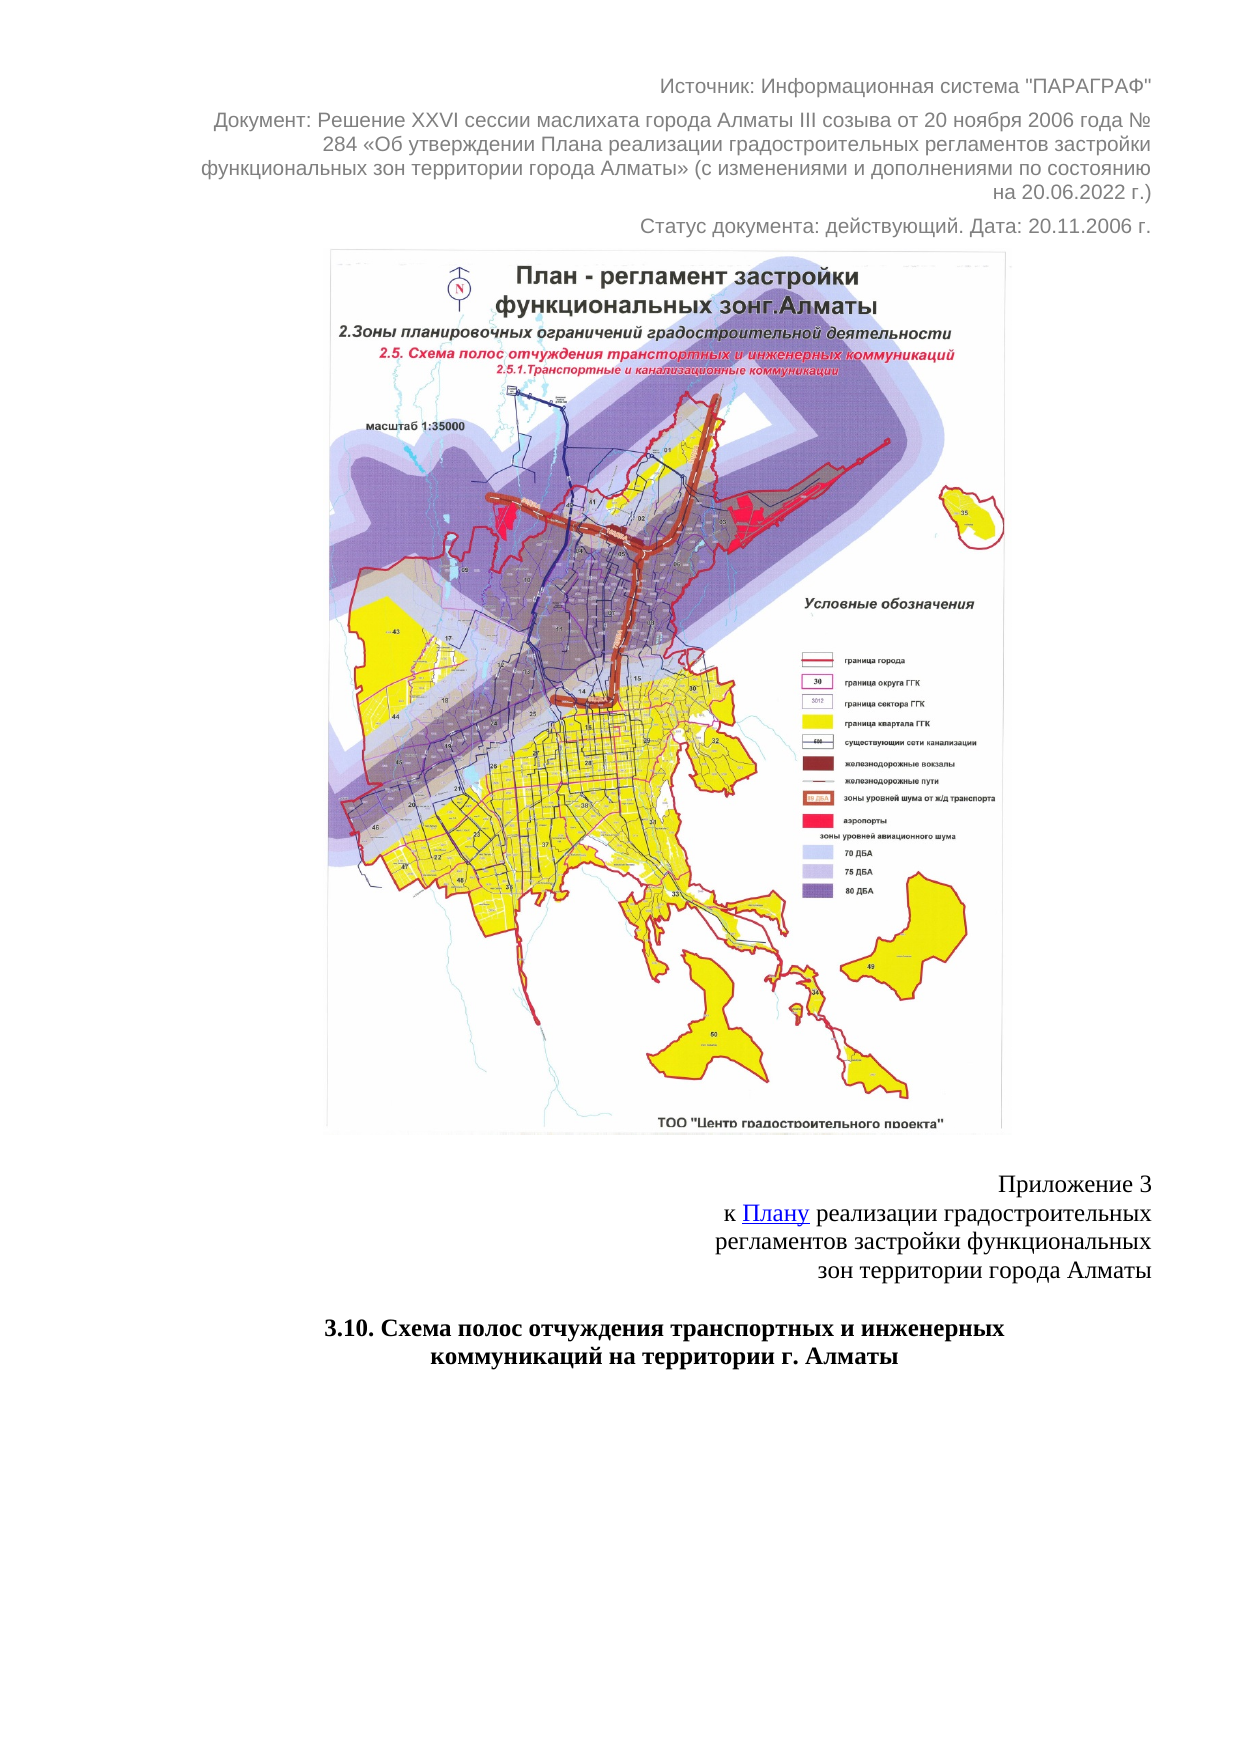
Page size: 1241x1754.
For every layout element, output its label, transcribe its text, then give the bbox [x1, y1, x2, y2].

text Приложение 3 [177, 1169, 1152, 1198]
text регламентов застройки функциональных [177, 1226, 1152, 1255]
text к Плану реализации градостроительных [177, 1198, 1152, 1226]
text 3.10. Схема полос отчуждения транспортных и инженерных [177, 1313, 1152, 1341]
picture [323, 248, 1013, 1135]
text зон территории города Алматы [177, 1255, 1152, 1284]
text коммуникаций на территории г. Алматы [177, 1341, 1152, 1370]
